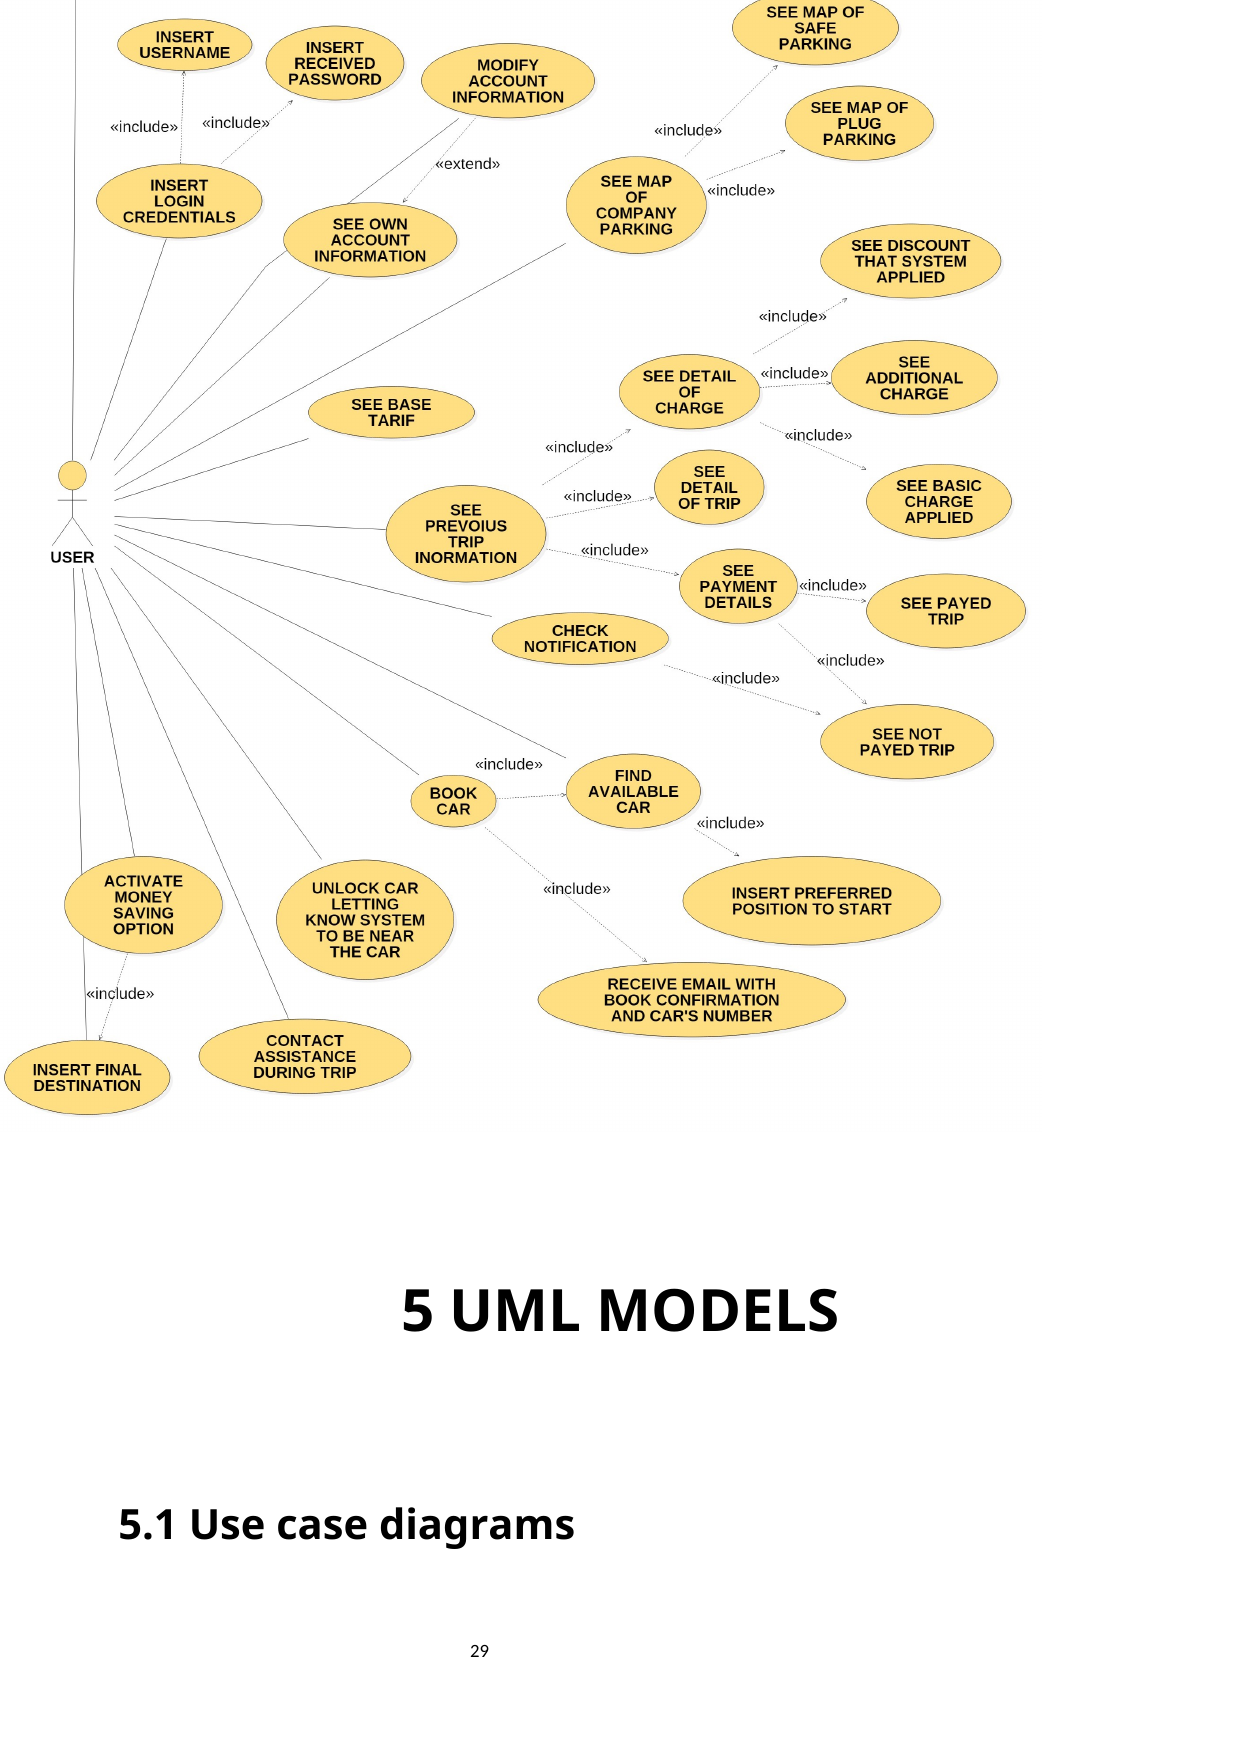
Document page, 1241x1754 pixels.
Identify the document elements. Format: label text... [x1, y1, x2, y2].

picture [0, 0, 1043, 1132]
subtitle 5 UML MODELS [118, 118, 1122, 1348]
subtitle 5.1 Use case diagrams [118, 1494, 1122, 1551]
